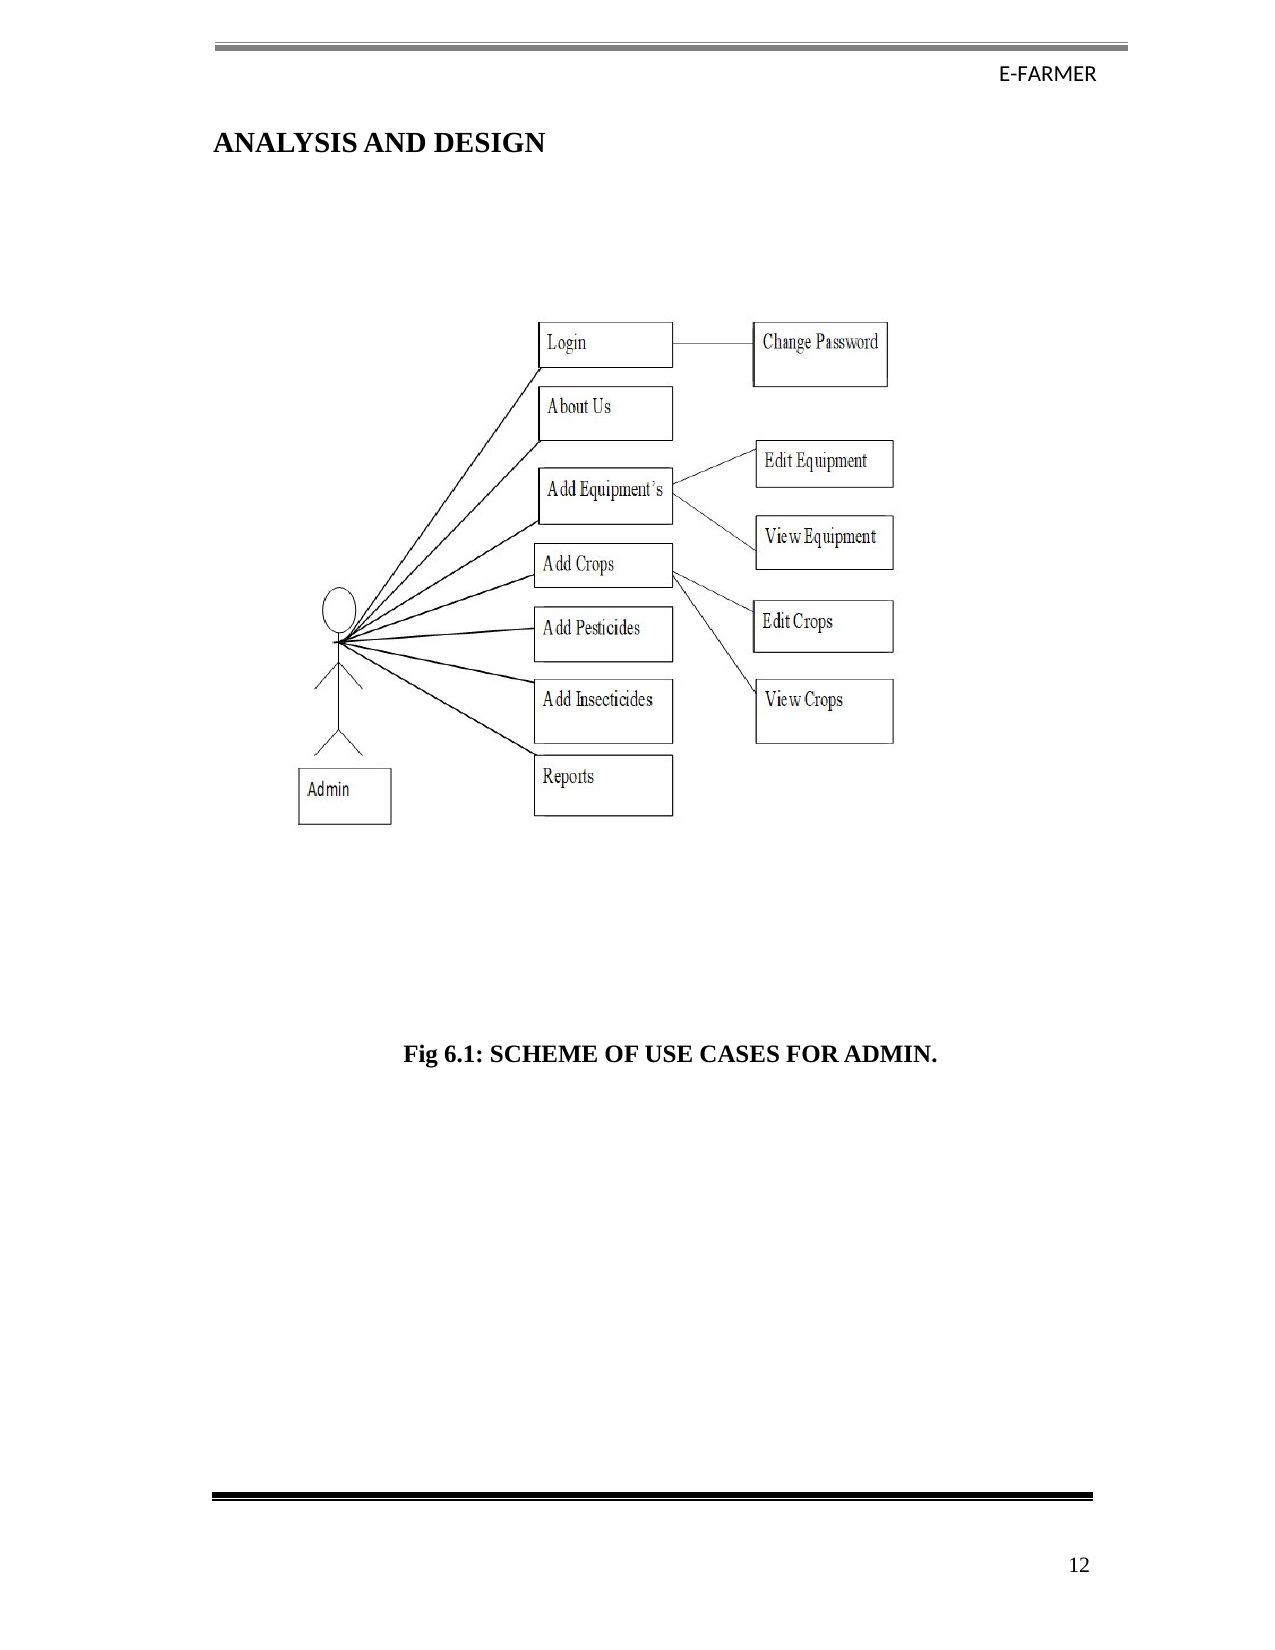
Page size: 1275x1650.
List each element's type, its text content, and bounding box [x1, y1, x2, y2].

text ANALYSIS AND DESIGN [213, 125, 1128, 158]
picture [248, 289, 943, 872]
text Fig 6.1: SCHEME OF USE CASES FOR ADMIN. [213, 1039, 1128, 1068]
